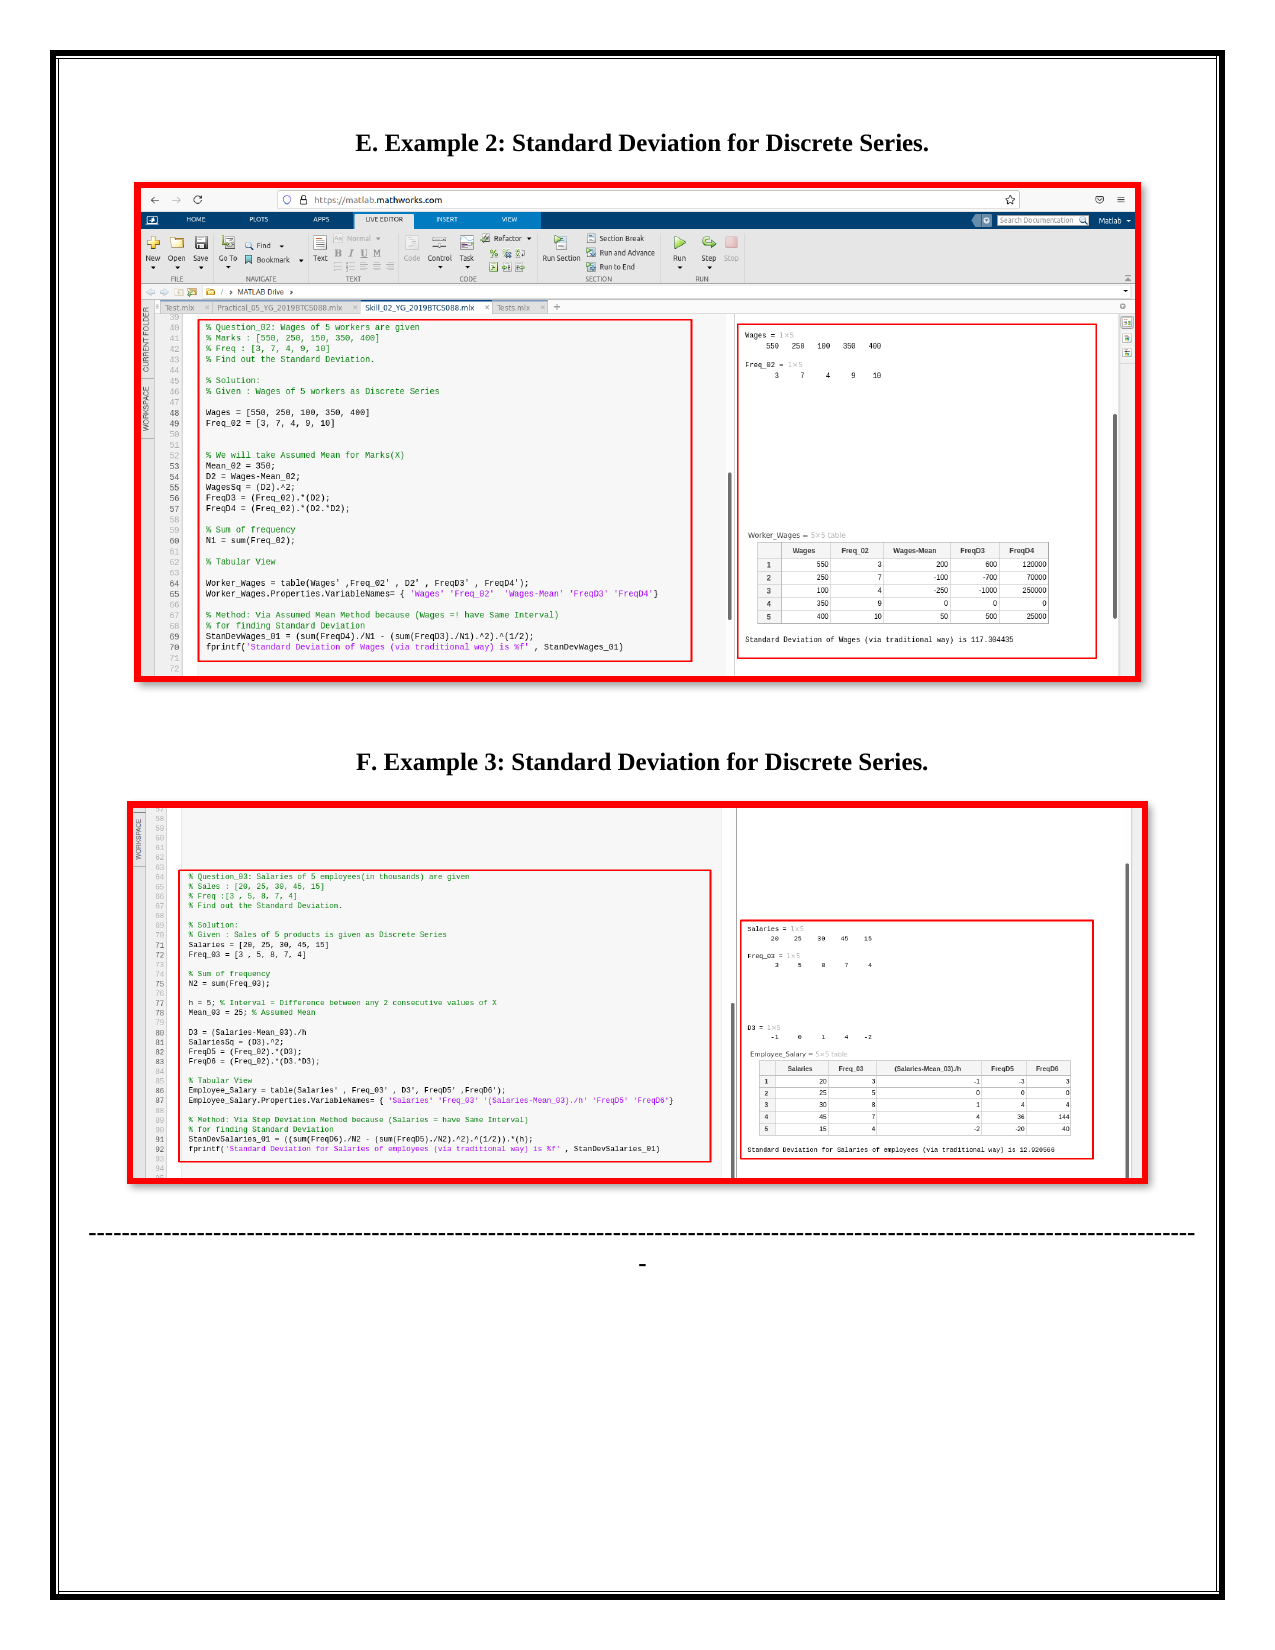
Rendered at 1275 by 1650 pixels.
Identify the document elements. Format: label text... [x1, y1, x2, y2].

text F. Example 3: Standard Deviation for Discrete Series. [84, 716, 1200, 776]
picture [141, 188, 1135, 676]
text -------------------------------------------------------------------------------------------------------------------------------------- [84, 1217, 1200, 1277]
text E. Example 2: Standard Deviation for Discrete Series. [84, 66, 1200, 156]
picture [133, 808, 1142, 1178]
